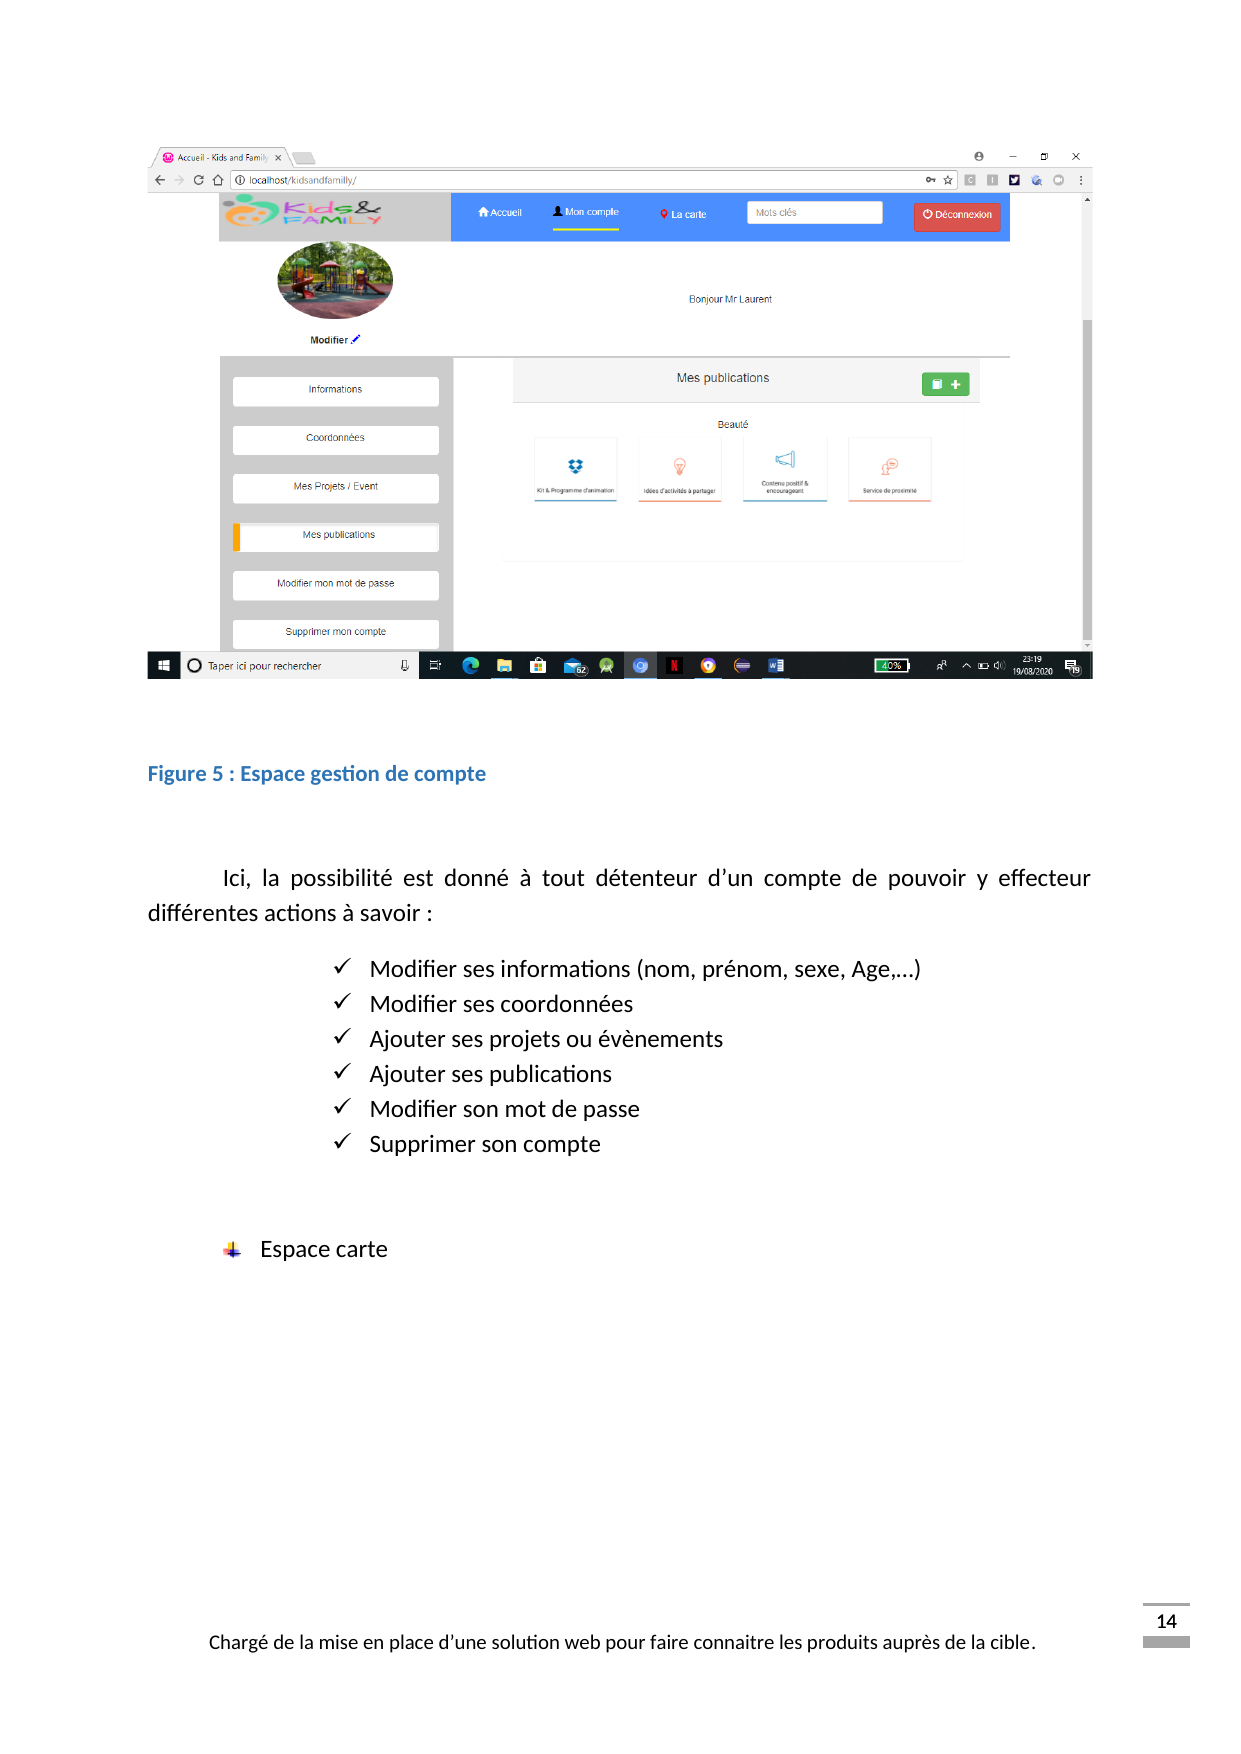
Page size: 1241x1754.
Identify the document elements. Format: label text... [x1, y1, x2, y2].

picture [223, 1240, 241, 1258]
list Ajouter ses publications [332, 1058, 1093, 1089]
list Espace carte [223, 1233, 1093, 1264]
list Modifier ses coordonnées [332, 988, 1093, 1019]
list Modifier son mot de passe [332, 1093, 1093, 1124]
list Supprimer son compte [332, 1128, 1093, 1159]
list Modifier ses informations (nom, prénom, sexe, Age,…) [332, 953, 1093, 984]
list Ajouter ses projets ou évènements [332, 1023, 1093, 1054]
picture [147, 147, 1093, 679]
text Ici, la possibilité est donné à tout détenteur d’un compte de pouvoir y effecteur différentes actions à savoir : [148, 862, 1093, 928]
